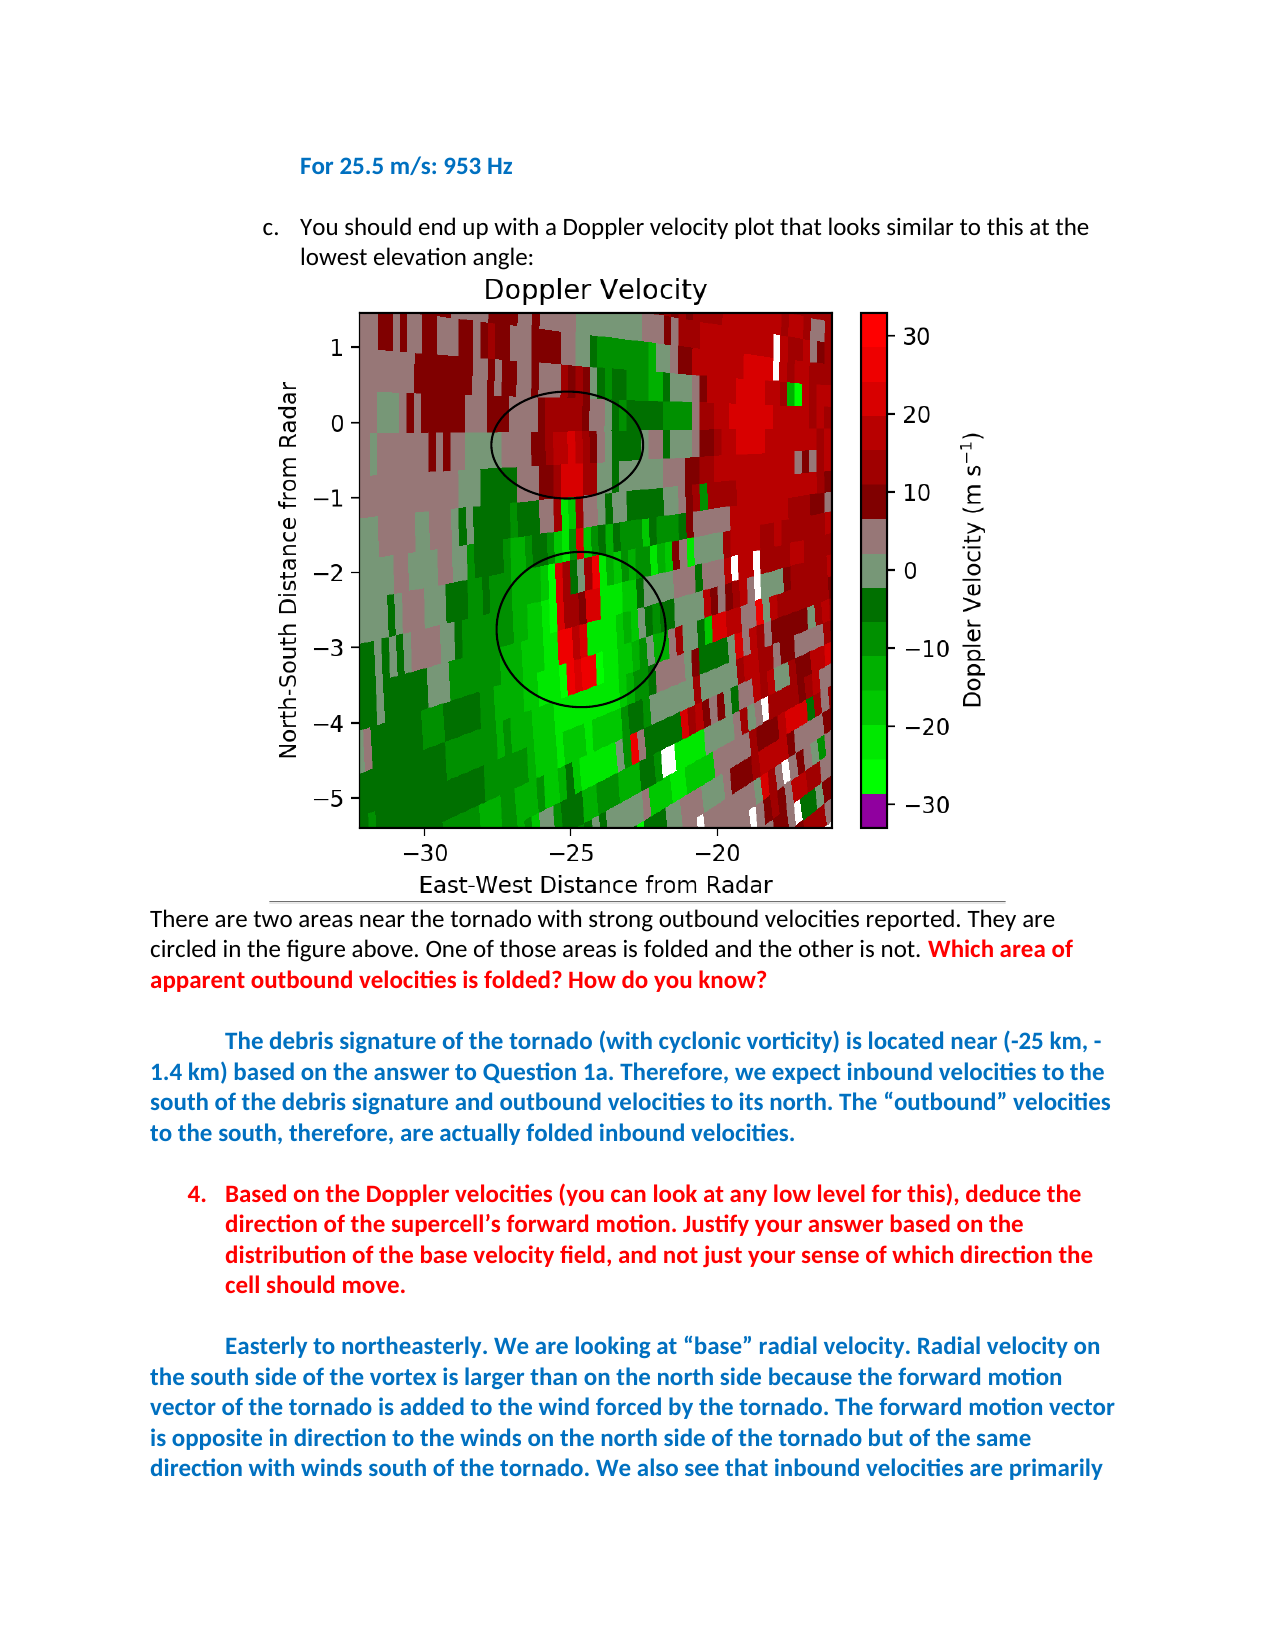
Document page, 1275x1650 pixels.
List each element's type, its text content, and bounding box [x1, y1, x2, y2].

picture [269, 272, 1006, 904]
list You should end up with a Doppler velocity plot that looks similar to this at the lowest elevation angle: [262, 211, 1125, 272]
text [150, 1330, 1125, 1483]
text There are two areas near the tornado with strong outbound velocities reported. They are circled in the figure above. One of those areas is folded and the other is not. Which area of apparent outbound velocities is folded? How do you know? [150, 903, 1125, 995]
list Based on the Doppler velocities (you can look at any low level for this), deduce the direction of the supercell’s forward motion. Justify your answer based on the distribution of the base velocity field, and not just your sense of which direction the cell should move. [187, 1178, 1125, 1300]
text The debris signature of the tornado (with cyclonic vorticity) is located near (-25 km, -1.4 km) based on the answer to Question 1a. Therefore, we expect inbound velocities to the south of the debris signature and outbound velocities to its north. The “outbound” velocities to the south, therefore, are actually folded inbound velocities. [150, 1025, 1125, 1147]
text For 25.5 m/s: 953 Hz [150, 150, 1125, 181]
